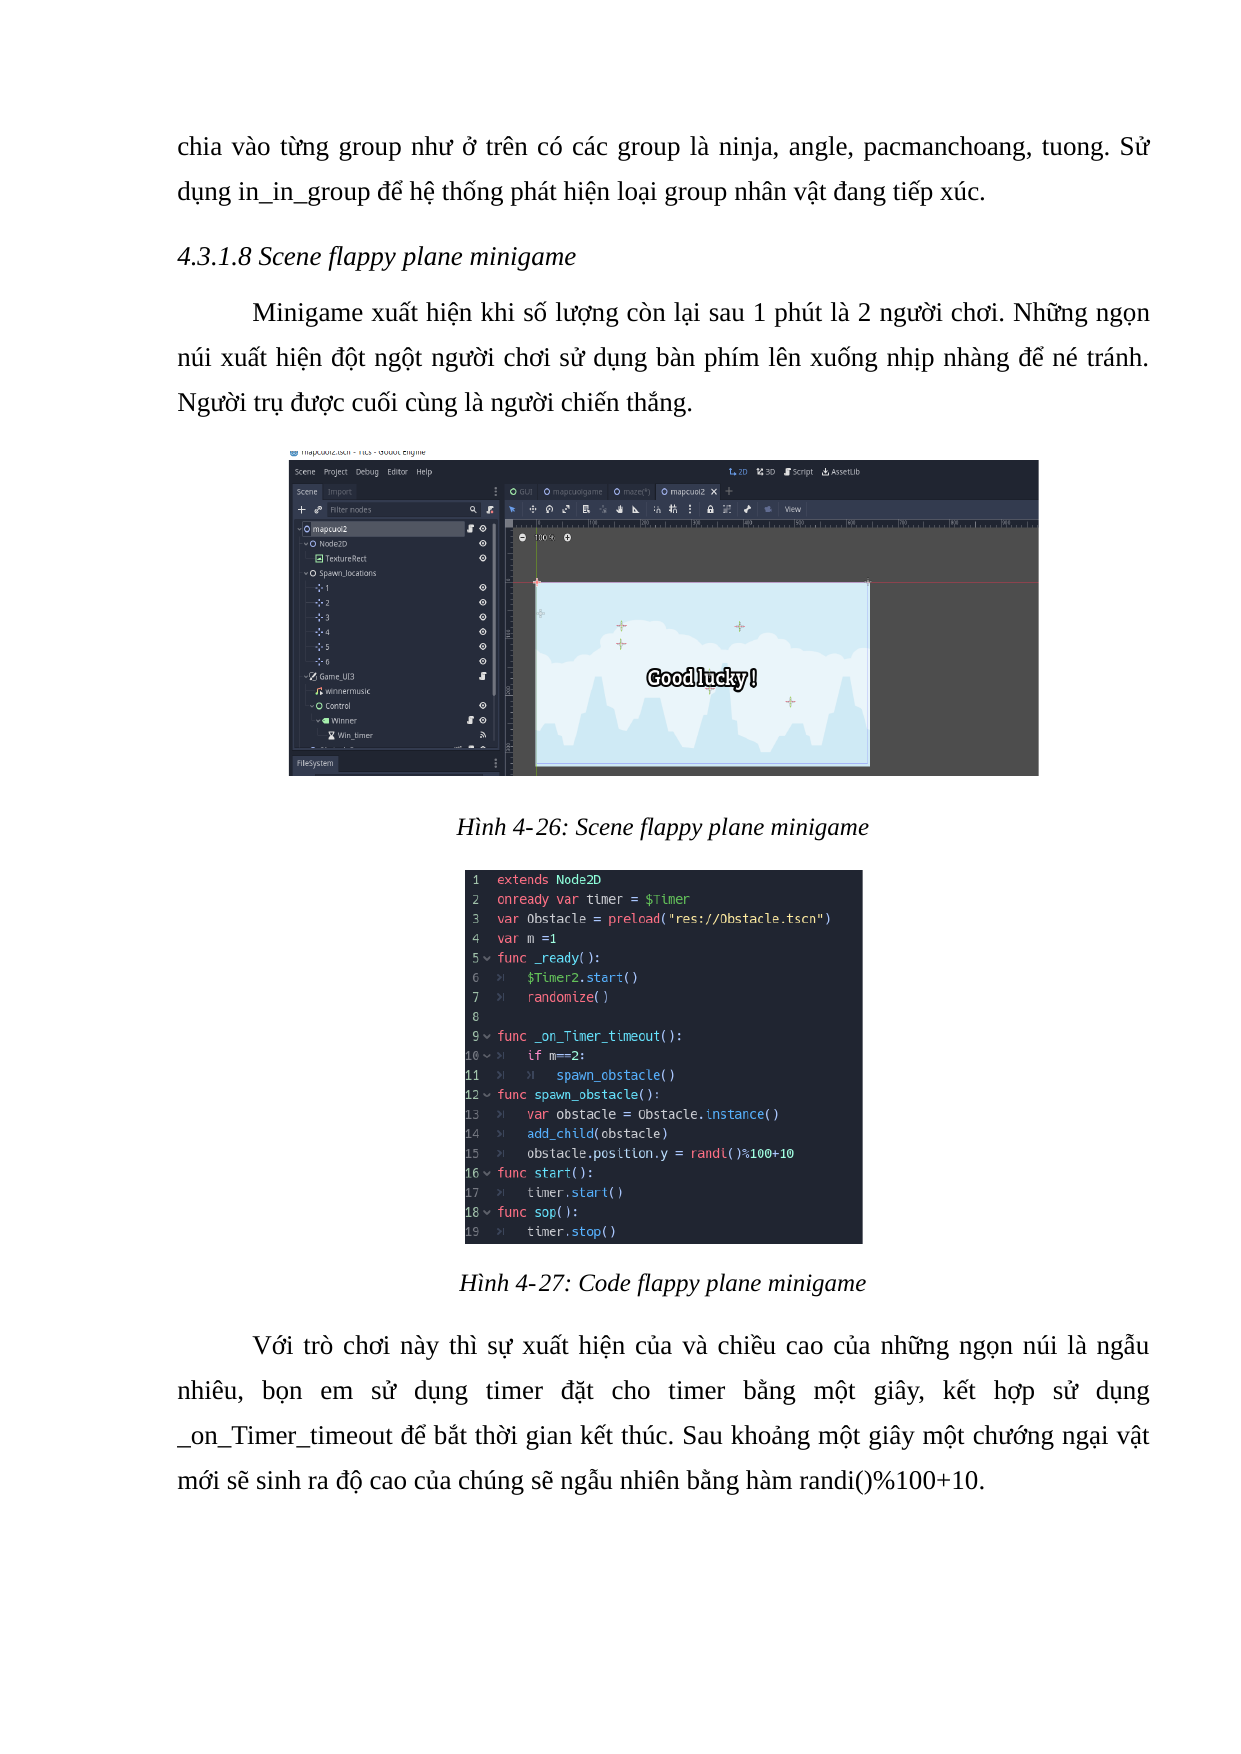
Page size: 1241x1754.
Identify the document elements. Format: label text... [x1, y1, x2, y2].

subtitle Scene flappy plane minigame [177, 236, 1152, 274]
picture [288, 451, 1039, 776]
picture [465, 870, 863, 1244]
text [177, 127, 1152, 209]
text Với trò chơi này thì sự xuất hiện của và chiều cao của những ngọn núi là ngẫu nhiêu, bọn em sử dụng timer đặt cho timer bằng một giây, kết hợp sử dụng _on_Timer_timeout để bắt thời gian kết thúc. Sau khoảng một giây một chướng ngại vật mới sẽ sinh ra độ cao của chúng sẽ ngẫu nhiên bằng hàm randi()%100+10. [177, 1326, 1152, 1498]
text Minigame xuất hiện khi số lượng còn lại sau 1 phút là 2 người chơi. Những ngọn núi xuất hiện đột ngột người chơi sử dụng bàn phím lên xuống nhịp nhàng để né tránh. Người trụ được cuối cùng là người chiến thắng. [177, 293, 1152, 420]
